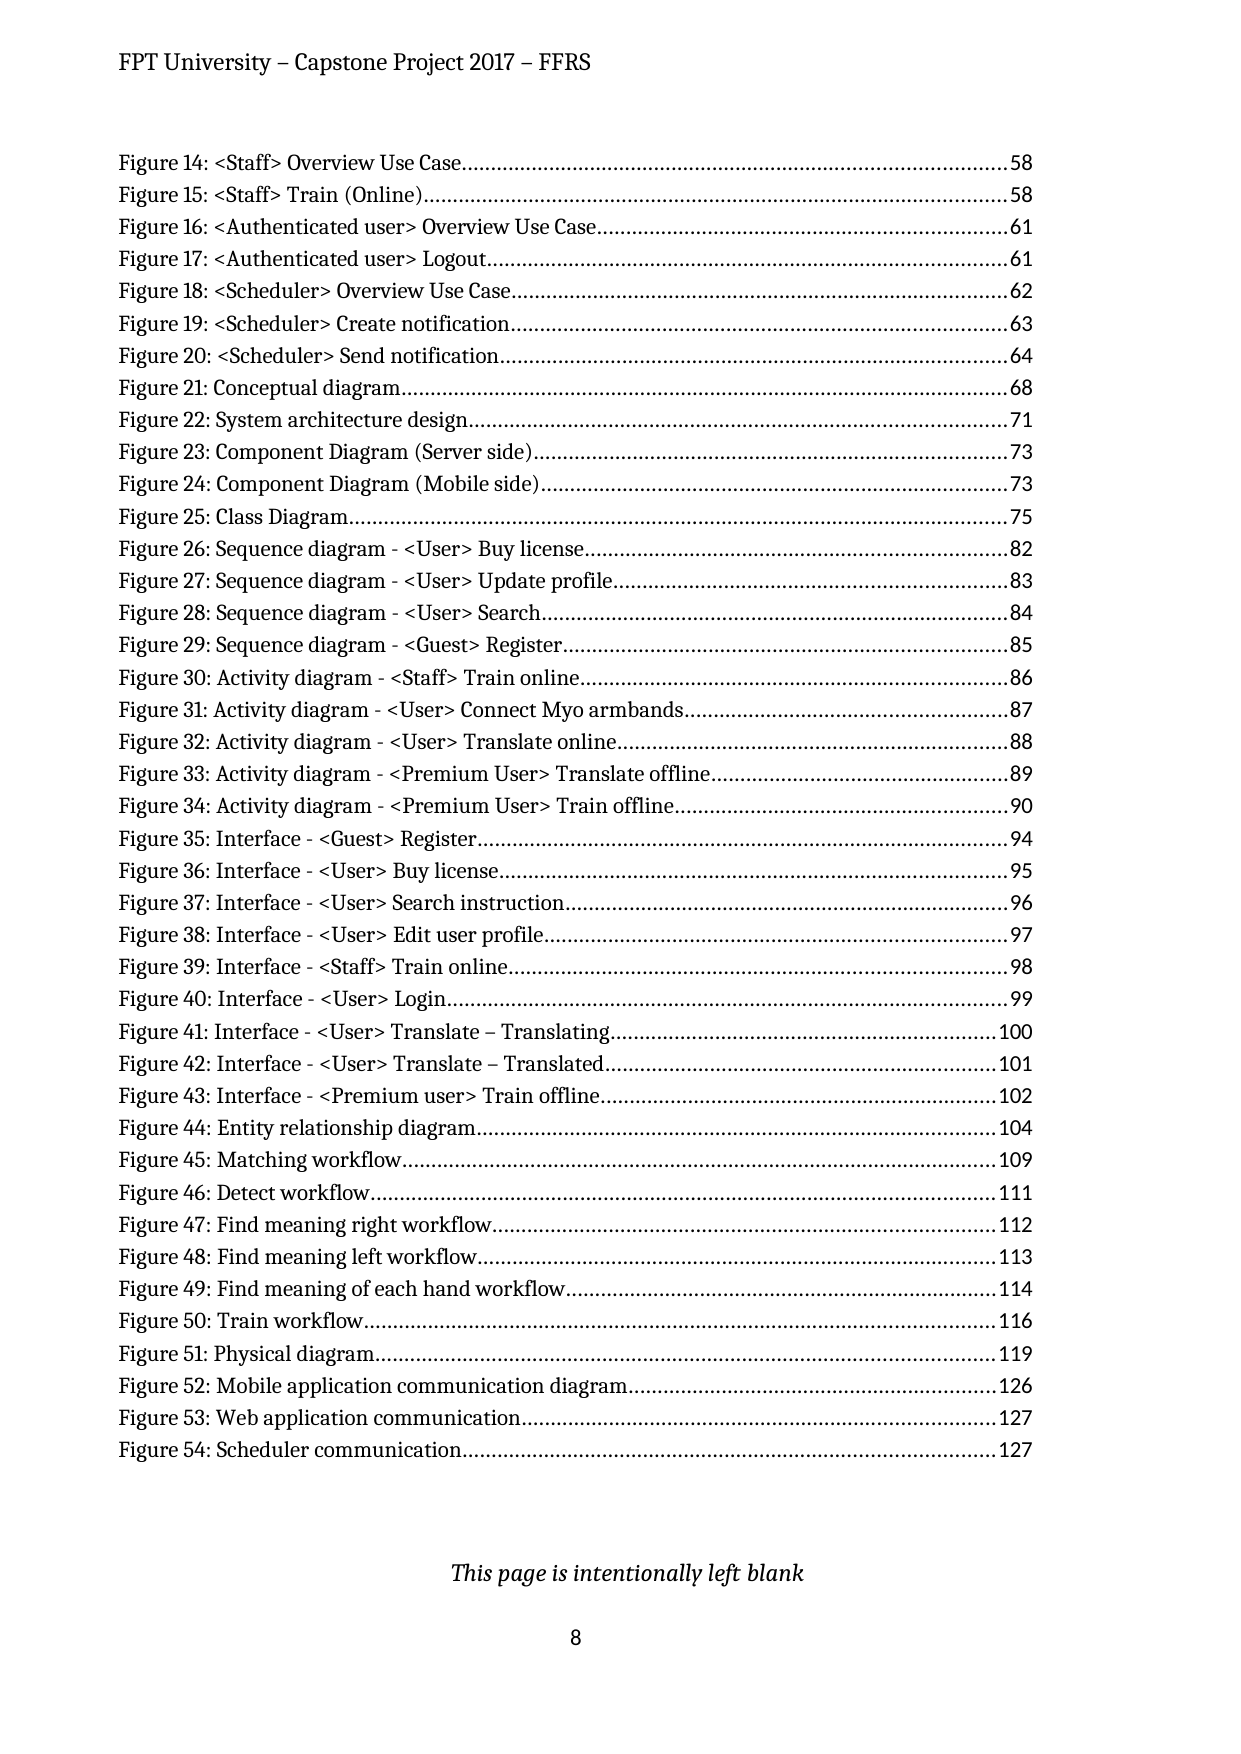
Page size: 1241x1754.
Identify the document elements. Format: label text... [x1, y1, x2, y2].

text Figure 47: Find meaning right workflow 112 [118, 1210, 1033, 1238]
text Figure 17: <Authenticated user> Logout 61 [118, 244, 1033, 272]
text Figure 53: Web application communication 127 [118, 1403, 1033, 1431]
text Figure 25: Class Diagram 75 [118, 502, 1033, 530]
text Figure 45: Matching workflow 109 [118, 1146, 1033, 1173]
text Figure 41: Interface - <User> Translate – Translating 100 [118, 1017, 1033, 1045]
text Figure 52: Mobile application communication diagram 126 [118, 1371, 1033, 1399]
text Figure 38: Interface - <User> Edit user profile 97 [118, 920, 1033, 948]
text Figure 46: Detect workflow 111 [118, 1178, 1033, 1206]
text Figure 43: Interface - <Premium user> Train offline 102 [118, 1081, 1033, 1109]
text Figure 19: <Scheduler> Create notification 63 [118, 309, 1033, 337]
text Figure 50: Train workflow 116 [118, 1306, 1033, 1334]
text Figure 37: Interface - <User> Search instruction 96 [118, 888, 1033, 916]
text Figure 20: <Scheduler> Send notification 64 [118, 341, 1033, 369]
text Figure 22: System architecture design 71 [118, 405, 1033, 433]
text Figure 26: Sequence diagram - <User> Buy license 82 [118, 534, 1033, 562]
text Figure 15: <Staff> Train (Online) 58 [118, 180, 1033, 208]
text Figure 16: <Authenticated user> Overview Use Case 61 [118, 212, 1033, 240]
text Figure 18: <Scheduler> Overview Use Case 62 [118, 276, 1033, 304]
text Figure 39: Interface - <Staff> Train online 98 [118, 952, 1033, 980]
text Figure 31: Activity diagram - <User> Connect Myo armbands 87 [118, 695, 1033, 723]
text Figure 33: Activity diagram - <Premium User> Translate offline 89 [118, 759, 1033, 787]
text Figure 24: Component Diagram (Mobile side) 73 [118, 469, 1033, 498]
text Figure 29: Sequence diagram - <Guest> Register 85 [118, 631, 1033, 658]
text This page is intentionally left blank [451, 1559, 1033, 1587]
text Figure 40: Interface - <User> Login 99 [118, 984, 1033, 1013]
text Figure 48: Find meaning left workflow 113 [118, 1242, 1033, 1270]
text Figure 34: Activity diagram - <Premium User> Train offline 90 [118, 791, 1033, 819]
text Figure 54: Scheduler communication 127 [118, 1435, 1033, 1463]
text Figure 32: Activity diagram - <User> Translate online 88 [118, 727, 1033, 755]
text Figure 44: Entity relationship diagram 104 [118, 1113, 1033, 1141]
text Figure 21: Conceptual diagram 68 [118, 373, 1033, 401]
text Figure 23: Component Diagram (Server side) 73 [118, 437, 1033, 465]
text Figure 28: Sequence diagram - <User> Search 84 [118, 598, 1033, 626]
text Figure 51: Physical diagram 119 [118, 1339, 1033, 1367]
text Figure 35: Interface - <Guest> Register 94 [118, 824, 1033, 852]
text Figure 14: <Staff> Overview Use Case 58 [118, 148, 1033, 176]
text Figure 36: Interface - <User> Buy license 95 [118, 856, 1033, 884]
text Figure 49: Find meaning of each hand workflow 114 [118, 1274, 1033, 1302]
text Figure 42: Interface - <User> Translate – Translated 101 [118, 1049, 1033, 1077]
text Figure 27: Sequence diagram - <User> Update profile 83 [118, 566, 1033, 594]
text Figure 30: Activity diagram - <Staff> Train online 86 [118, 663, 1033, 691]
